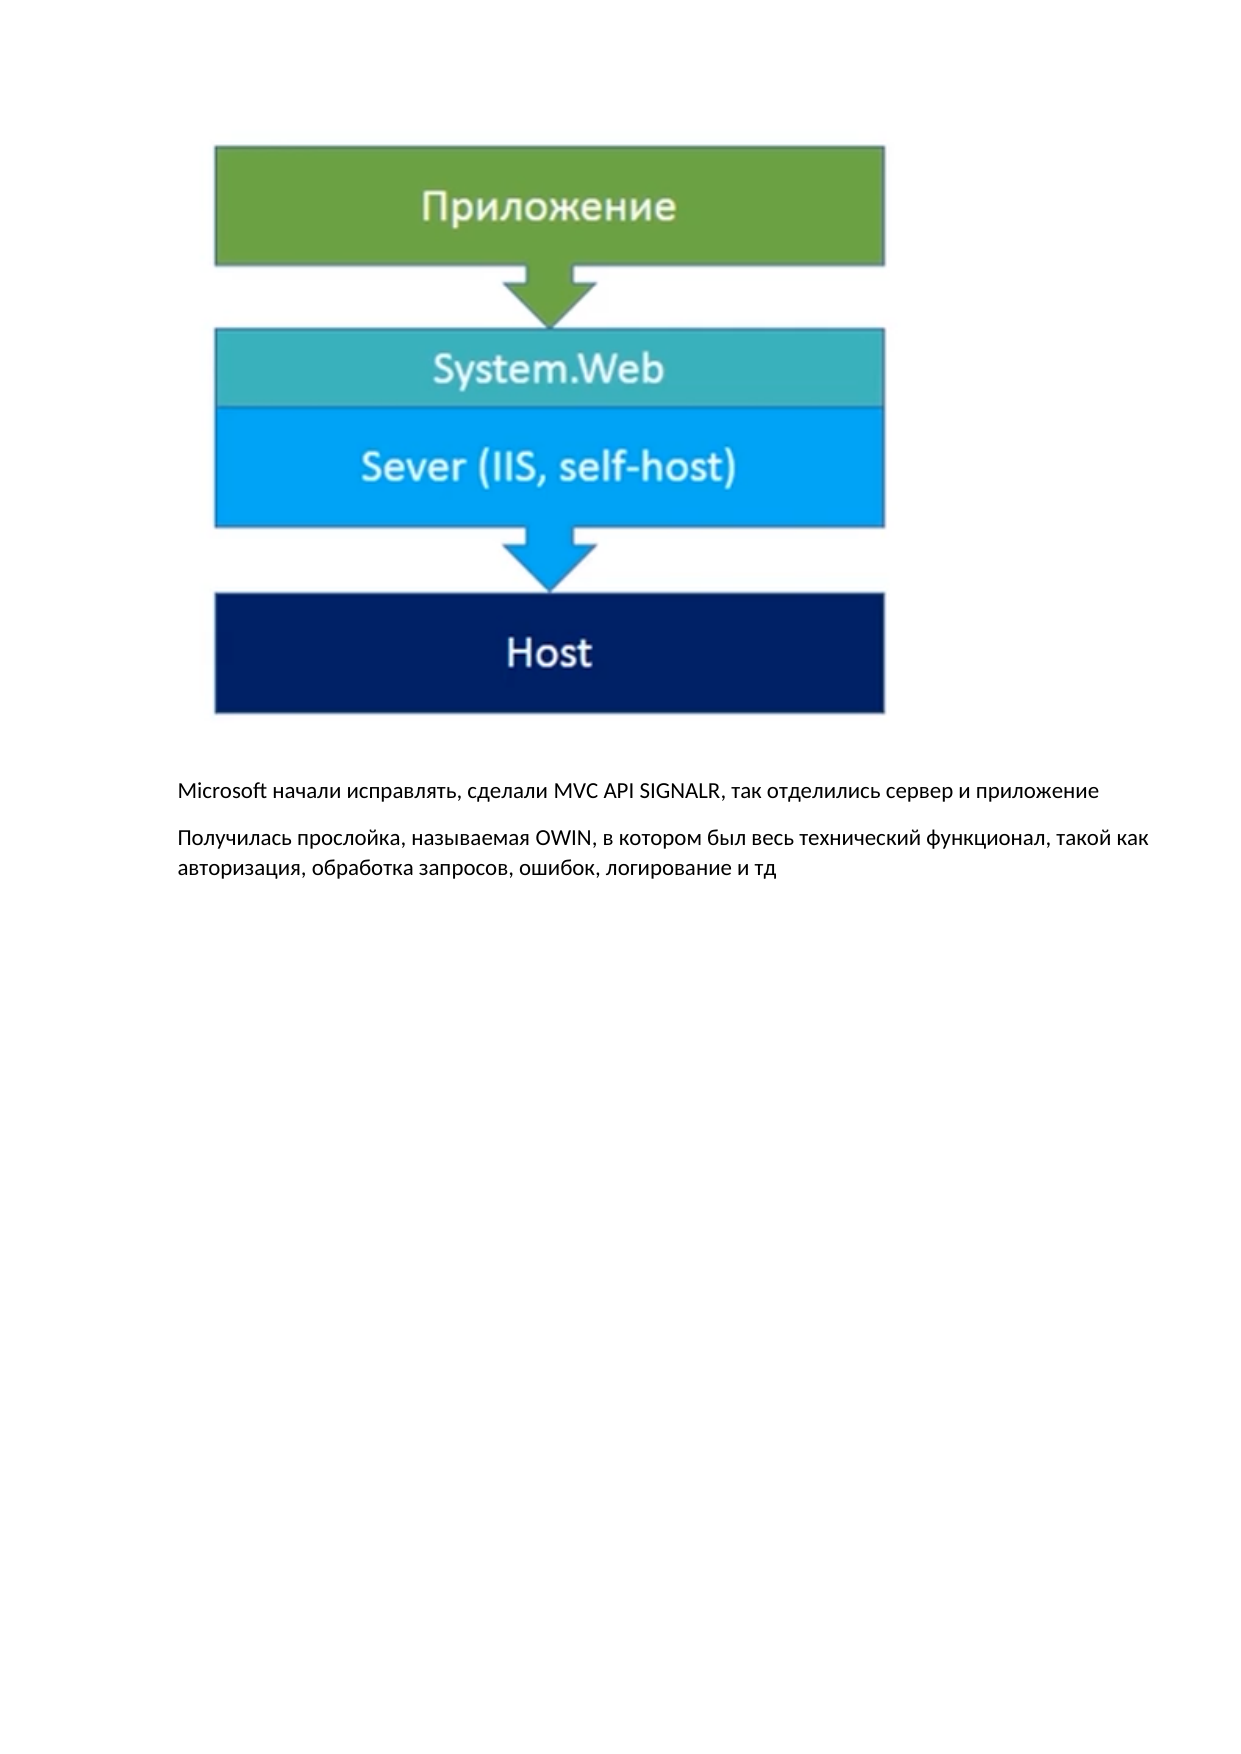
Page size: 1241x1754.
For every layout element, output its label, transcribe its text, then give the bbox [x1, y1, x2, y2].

text Microsoft начали исправлять, сделали MVC API SIGNALR, так отделились сервер и приложение [177, 776, 1152, 804]
picture [177, 118, 1076, 758]
text Получилась прослойка, называемая OWIN, в котором был весь технический функционал, такой как авторизация, обработка запросов, ошибок, логирование и тд [177, 823, 1152, 881]
